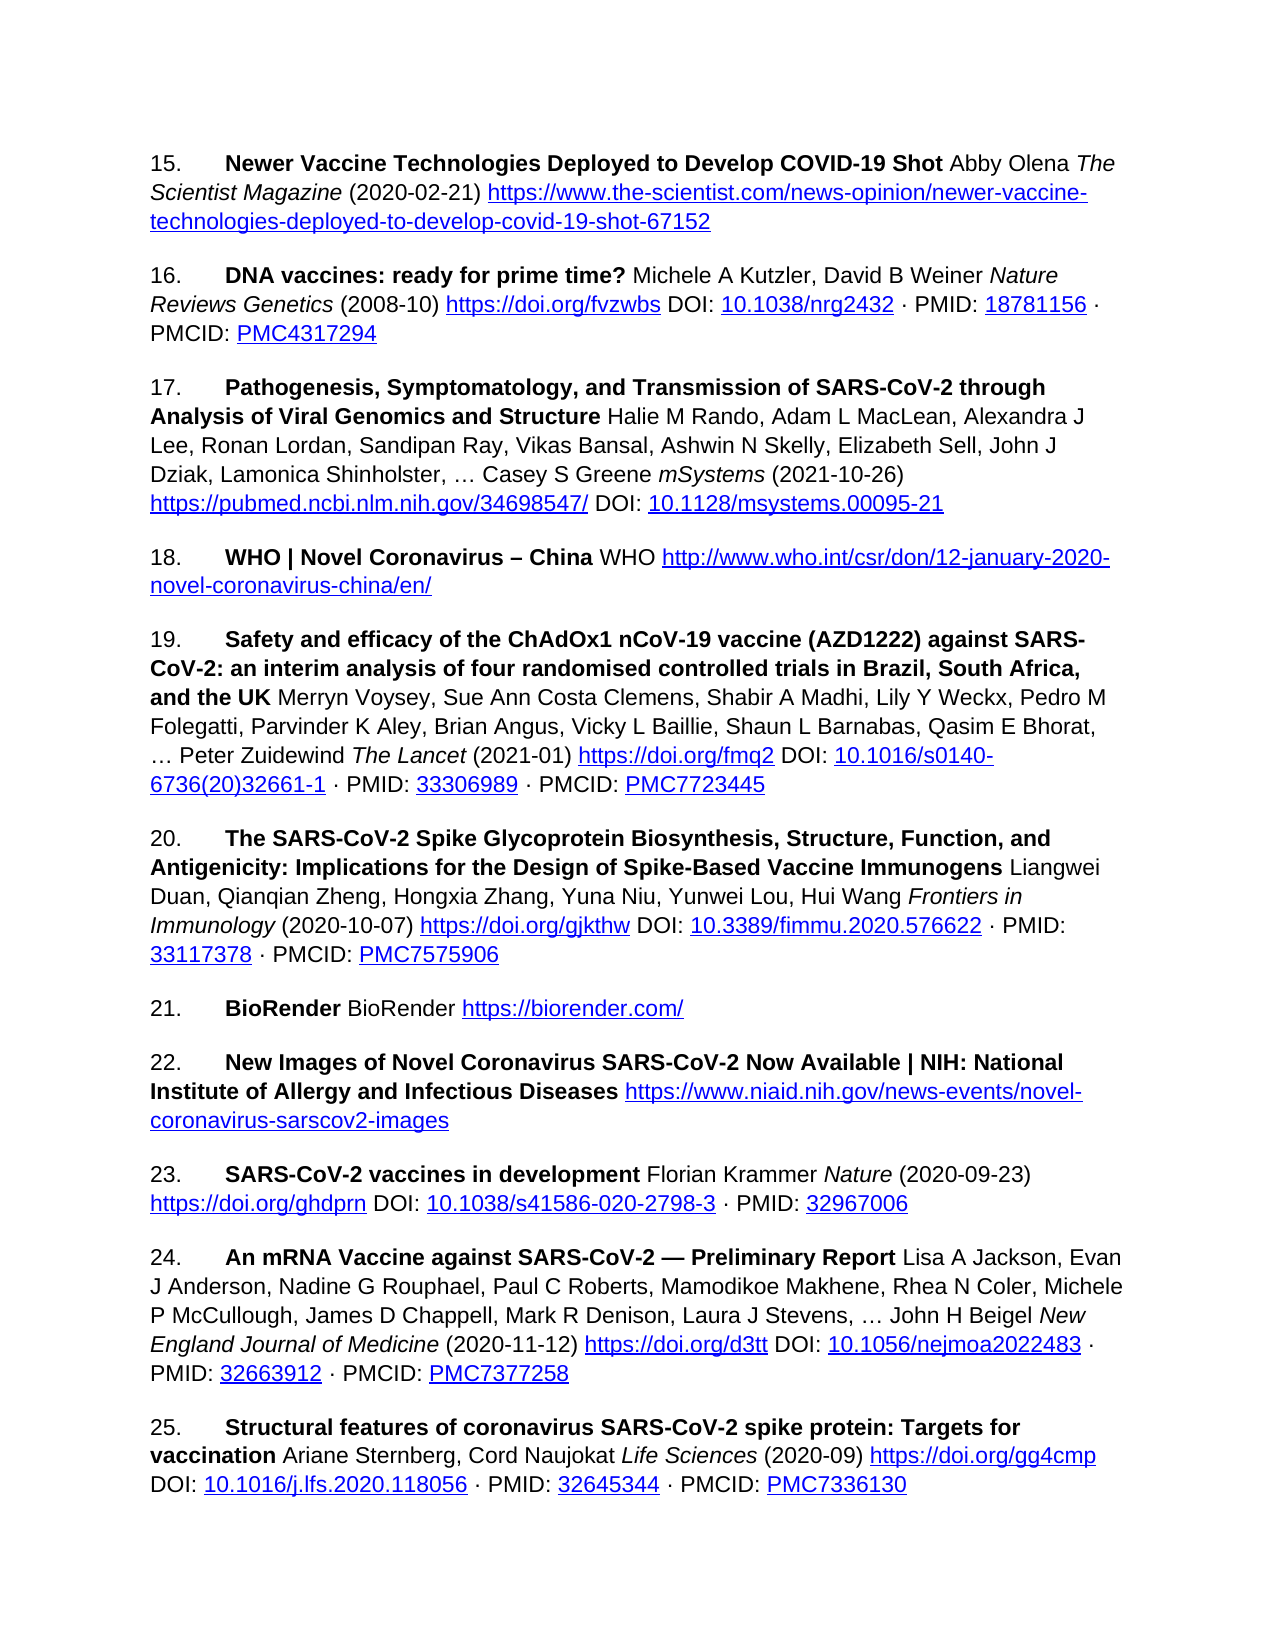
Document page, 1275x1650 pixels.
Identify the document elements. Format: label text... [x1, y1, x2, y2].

text 17. Pathogenesis, Symptomatology, and Transmission of SARS-CoV-2 through Analysis of Viral Genomics and Structure Halie M Rando, Adam L MacLean, Alexandra J Lee, Ronan Lordan, Sandipan Ray, Vikas Bansal, Ashwin N Skelly, Elizabeth Sell, John J Dziak, Lamonica Shinholster, … Casey S Greene mSystems (2021-10-26) https://pubmed.ncbi.nlm.nih.gov/34698547/ DOI: 10.1128/msystems.00095-21 [150, 374, 1125, 516]
text 21. BioRender BioRender https://biorender.com/ [150, 995, 1125, 1021]
text 15. Newer Vaccine Technologies Deployed to Develop COVID-19 Shot Abby Olena The Scientist Magazine (2020-02-21) https://www.the-scientist.com/news-opinion/newer-vaccine-technologies-deployed-to-develop-covid-19-shot-67152 [150, 150, 1125, 234]
text 19. Safety and efficacy of the ChAdOx1 nCoV-19 vaccine (AZD1222) against SARS-CoV-2: an interim analysis of four randomised controlled trials in Brazil, South Africa, and the UK Merryn Voysey, Sue Ann Costa Clemens, Shabir A Madhi, Lily Y Weckx, Pedro M Folegatti, Parvinder K Aley, Brian Angus, Vicky L Baillie, Shaun L Barnabas, Qasim E Bhorat, … Peter Zuidewind The Lancet (2021-01) https://doi.org/fmq2 DOI: 10.1016/s0140-6736(20)32661-1 · PMID: 33306989 · PMCID: PMC7723445 [150, 626, 1125, 798]
text 18. WHO | Novel Coronavirus – China WHO http://www.who.int/csr/don/12-january-2020-novel-coronavirus-china/en/ [150, 543, 1125, 599]
text 23. SARS-CoV-2 vaccines in development Florian Krammer Nature (2020-09-23) https://doi.org/ghdprn DOI: 10.1038/s41586-020-2798-3 · PMID: 32967006 [150, 1161, 1125, 1216]
text 22. New Images of Novel Coronavirus SARS-CoV-2 Now Available | NIH: National Institute of Allergy and Infectious Diseases https://www.niaid.nih.gov/news-events/novel-coronavirus-sarscov2-images [150, 1049, 1125, 1133]
text 20. The SARS-CoV-2 Spike Glycoprotein Biosynthesis, Structure, Function, and Antigenicity: Implications for the Design of Spike-Based Vaccine Immunogens Liangwei Duan, Qianqian Zheng, Hongxia Zhang, Yuna Niu, Yunwei Lou, Hui Wang Frontiers in Immunology (2020-10-07) https://doi.org/gjkthw DOI: 10.3389/fimmu.2020.576622 · PMID: 33117378 · PMCID: PMC7575906 [150, 825, 1125, 967]
text 25. Structural features of coronavirus SARS-CoV-2 spike protein: Targets for vaccination Ariane Sternberg, Cord Naujokat Life Sciences (2020-09) https://doi.org/gg4cmp DOI: 10.1016/j.lfs.2020.118056 · PMID: 32645344 · PMCID: PMC7336130 [150, 1413, 1125, 1498]
text 16. DNA vaccines: ready for prime time? Michele A Kutzler, David B Weiner Nature Reviews Genetics (2008-10) https://doi.org/fvzwbs DOI: 10.1038/nrg2432 · PMID: 18781156 · PMCID: PMC4317294 [150, 262, 1125, 346]
text 24. An mRNA Vaccine against SARS-CoV-2 — Preliminary Report Lisa A Jackson, Evan J Anderson, Nadine G Rouphael, Paul C Roberts, Mamodikoe Makhene, Rhea N Coler, Michele P McCullough, James D Chappell, Mark R Denison, Laura J Stevens, … John H Beigel New England Journal of Medicine (2020-11-12) https://doi.org/d3tt DOI: 10.1056/nejmoa2022483 · PMID: 32663912 · PMCID: PMC7377258 [150, 1244, 1125, 1386]
